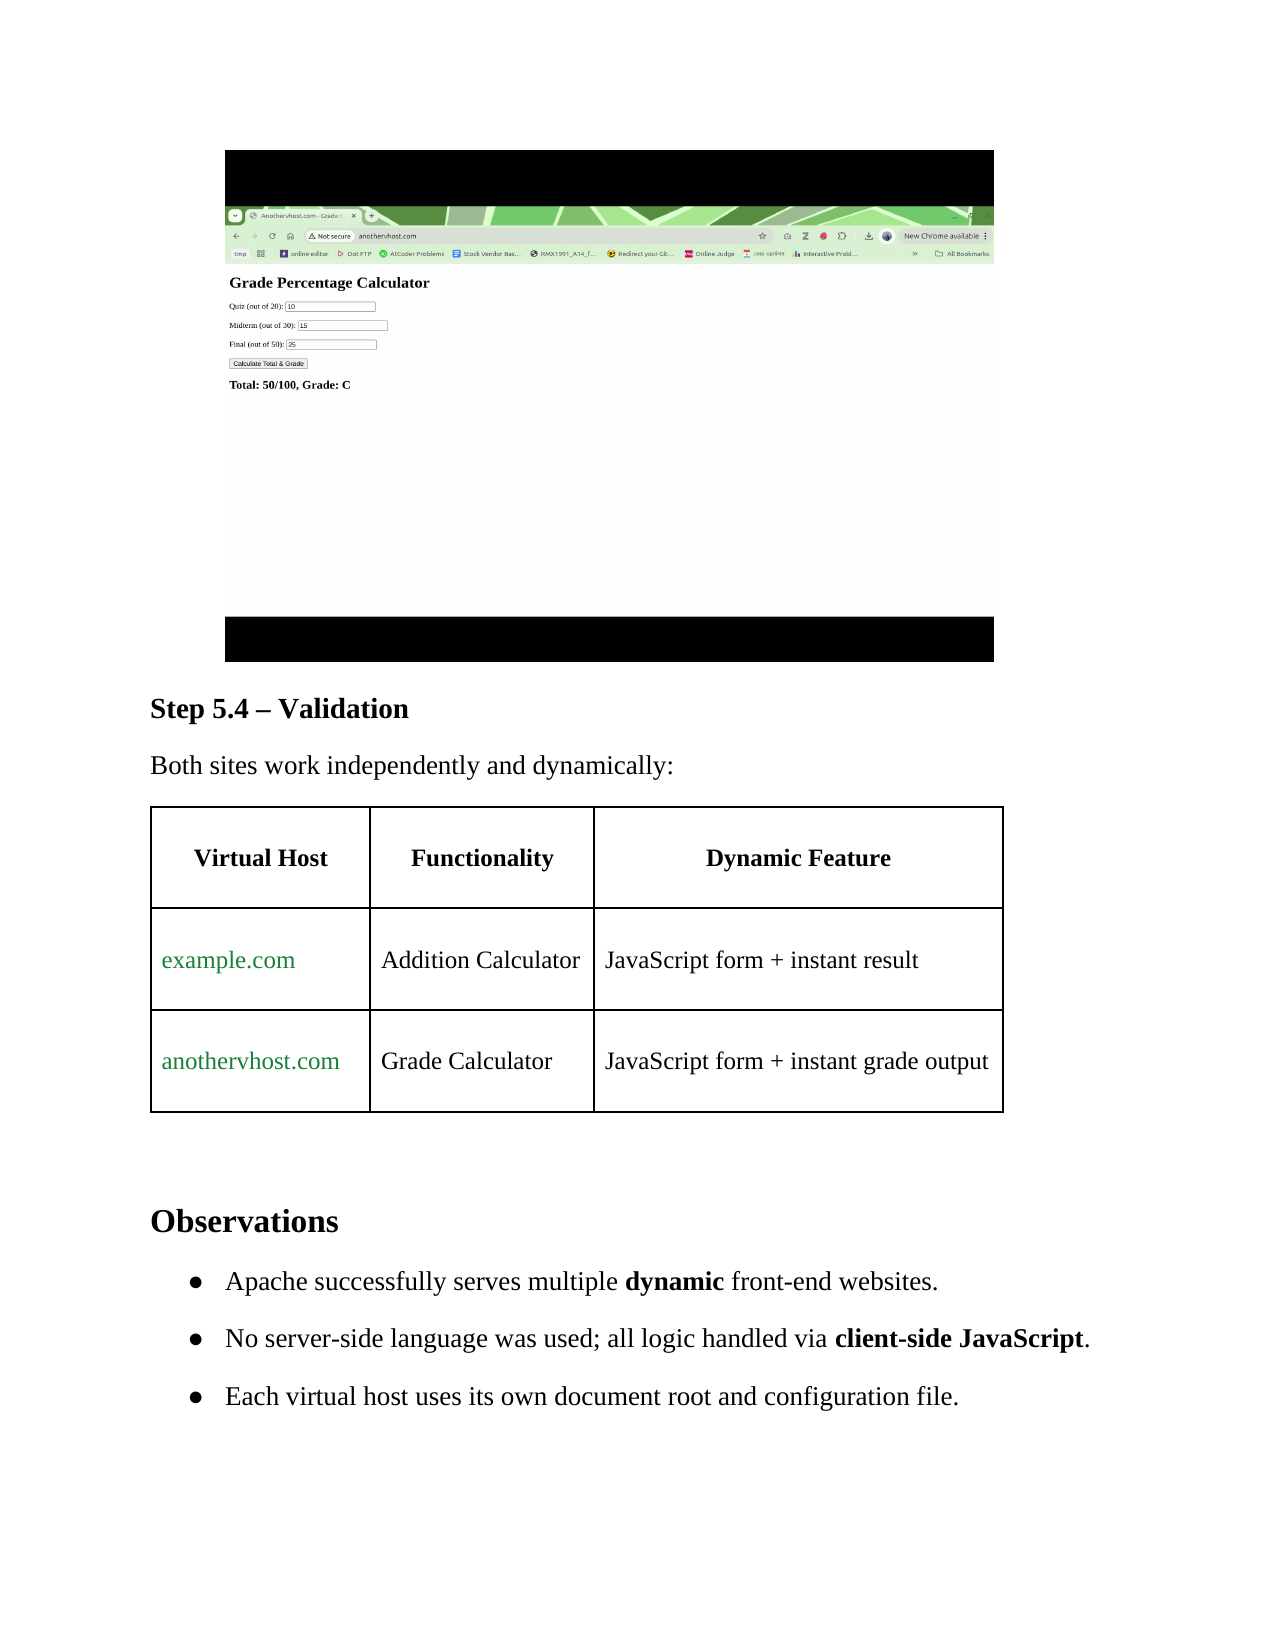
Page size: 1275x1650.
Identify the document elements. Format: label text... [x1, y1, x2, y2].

table_cell JavaScript form + instant grade output [595, 1011, 1002, 1111]
list Apache successfully serves multiple dynamic front-end websites. [187, 1265, 1125, 1322]
list Each virtual host uses its own document root and configuration file. [187, 1380, 1125, 1437]
table_header Dynamic Feature [595, 808, 1002, 907]
table_cell anothervhost.com [152, 1011, 369, 1111]
table_cell Grade Calculator [371, 1011, 593, 1111]
table_cell example.com [152, 909, 369, 1009]
subtitle Observations [150, 1201, 1125, 1240]
table_cell JavaScript form + instant result [595, 909, 1002, 1009]
table_cell Addition Calculator [371, 909, 593, 1009]
picture [225, 150, 994, 662]
table_header Functionality [371, 808, 593, 907]
subtitle Step 5.4 – Validation [150, 691, 1125, 724]
list No server-side language was used; all logic handled via client-side JavaScript. [187, 1322, 1125, 1380]
text Both sites work independently and dynamically: [150, 749, 1125, 781]
table_header Virtual Host [152, 808, 369, 907]
